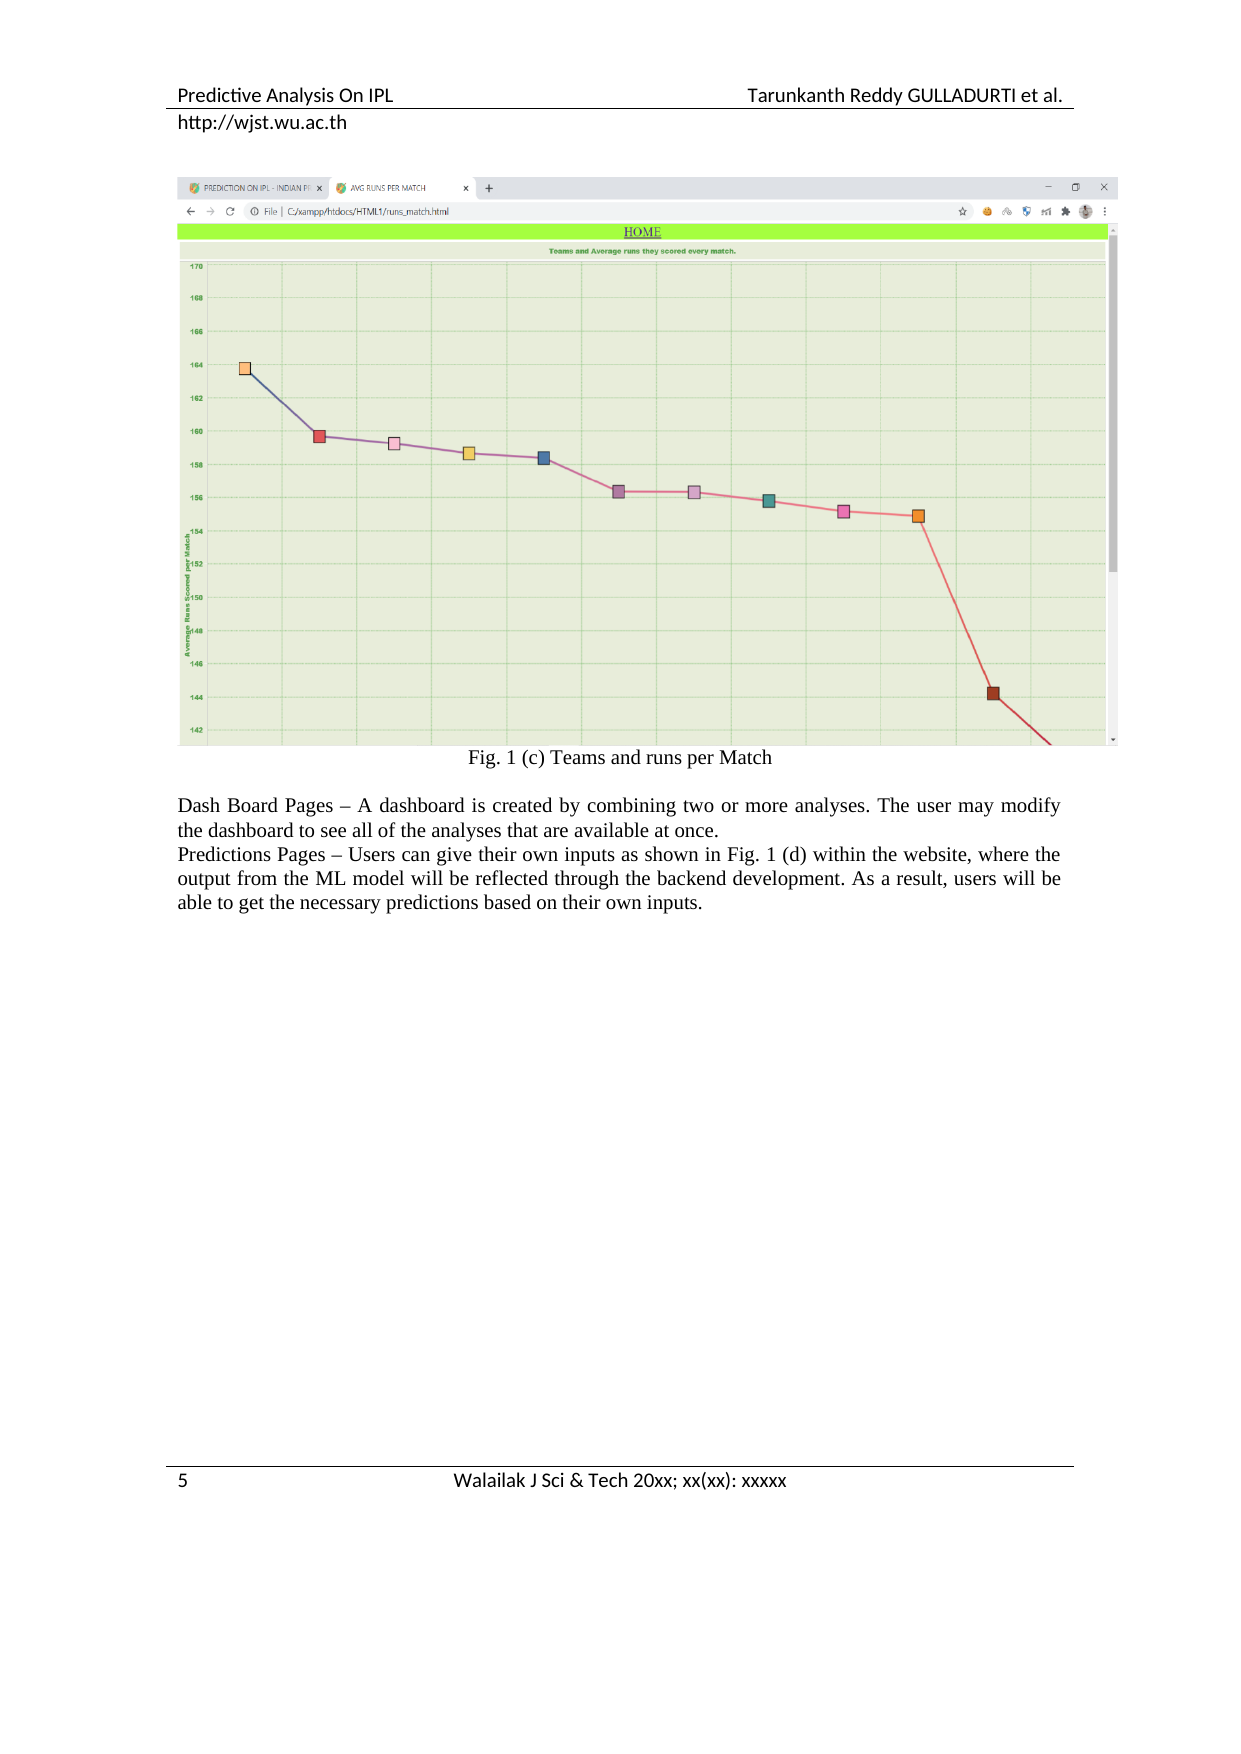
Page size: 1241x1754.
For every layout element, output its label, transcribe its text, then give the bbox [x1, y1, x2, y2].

text Dash Board Pages – A dashboard is created by combining two or more analyses. The user may modify the dashboard to see all of the analyses that are available at once. [177, 793, 1063, 842]
text Fig. 1 (c) Teams and runs per Match [177, 746, 1063, 769]
text Predictions Pages – Users can give their own inputs as shown in Fig. 1 (d) within the website, where the output from the ML model will be reflected through the backend development. As a result, users will be able to get the necessary predictions based on their own inputs. [177, 842, 1063, 914]
picture [177, 177, 1118, 746]
